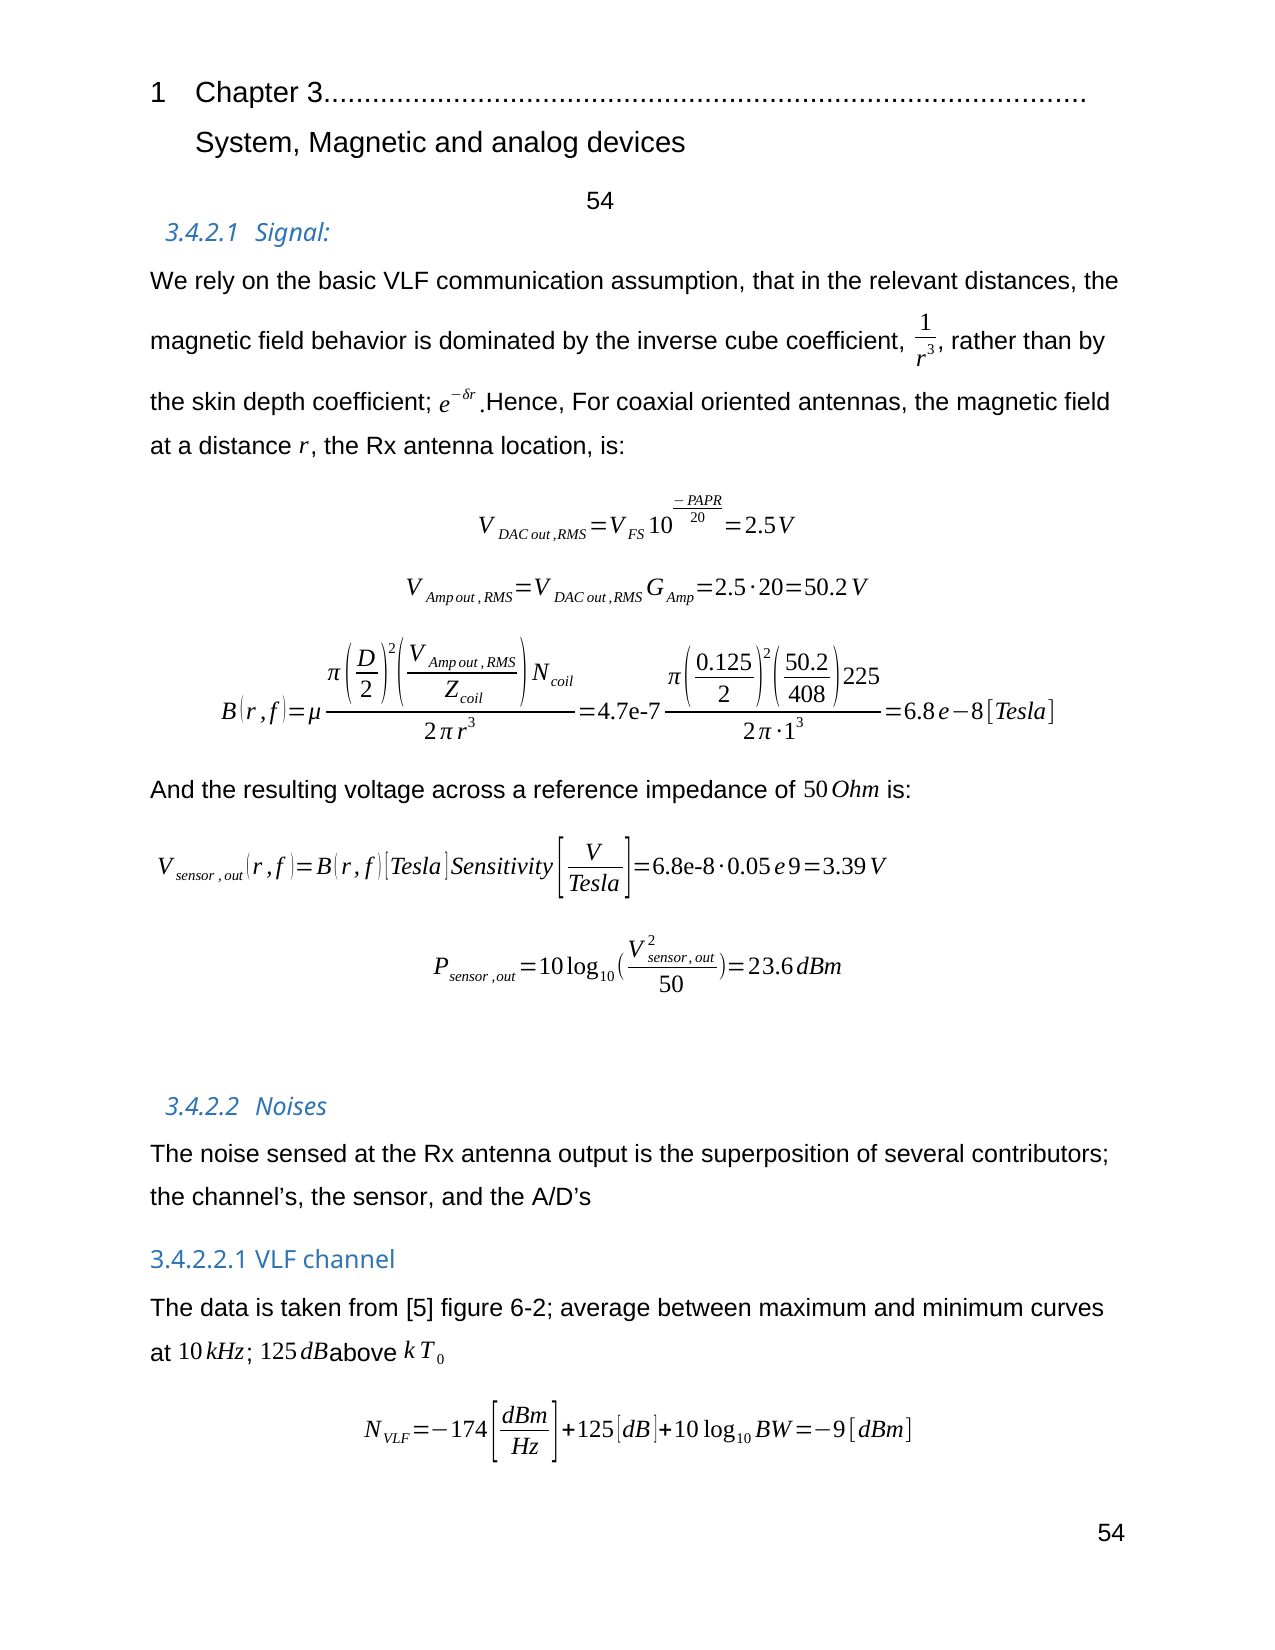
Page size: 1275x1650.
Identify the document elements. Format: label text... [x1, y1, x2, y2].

subtitle Noises [165, 1088, 1125, 1122]
text The noise sensed at the Rx antenna output is the superposition of several contributors; the channel’s, the sensor, and the A/D’s [150, 1139, 1125, 1211]
subtitle Signal: [165, 215, 1125, 249]
text The data is taken from figure 6-2; average between maximum and minimum curves at ; above [150, 1293, 1125, 1368]
text And the resulting voltage across a reference impedance of is: [150, 776, 1125, 804]
subtitle VLF channel [150, 1242, 1125, 1276]
text We rely on the basic VLF communication assumption, that in the relevant distances, the magnetic field behavior is dominated by the inverse cube coefficient, , rather than by the skin depth coefficient; Hence, For coaxial oriented antennas, the magnetic field at a distance , the Rx antenna location, is: [150, 266, 1125, 460]
